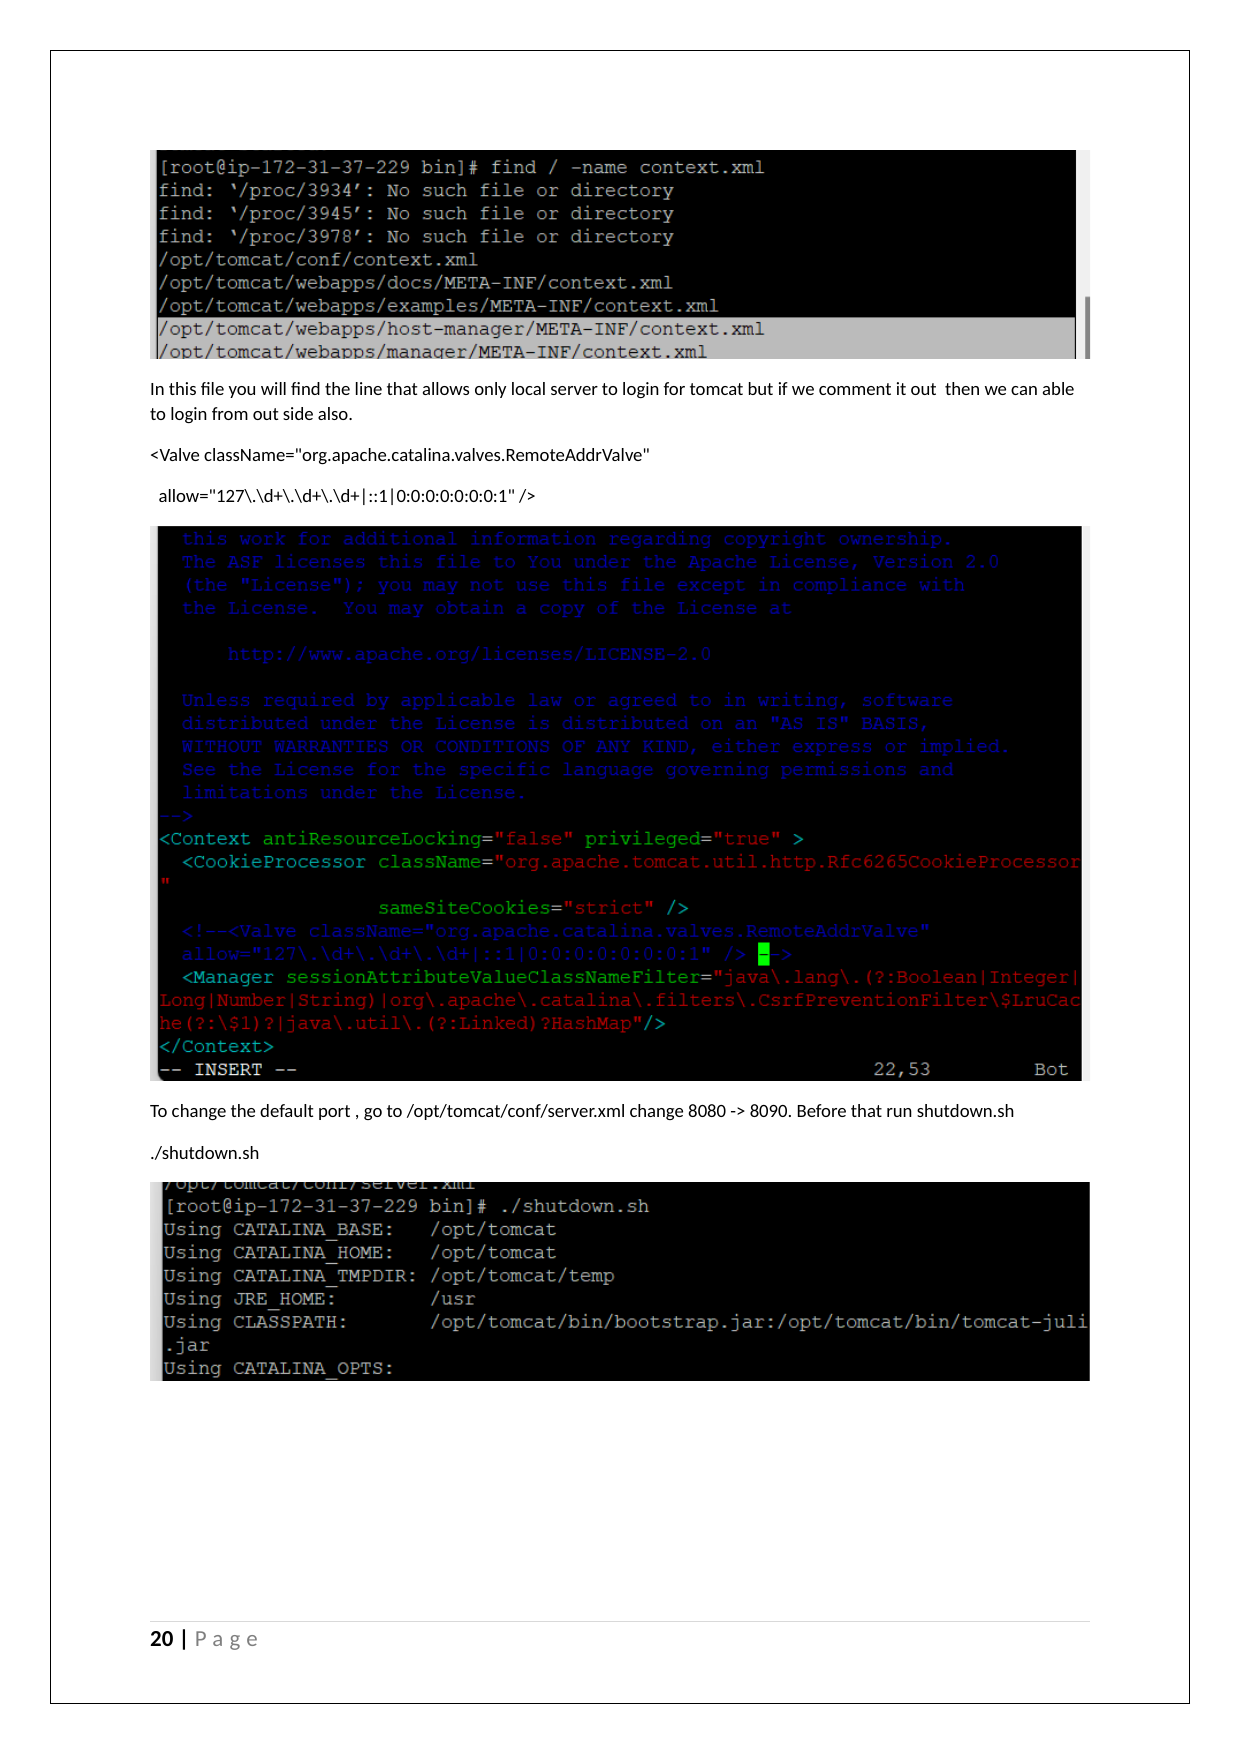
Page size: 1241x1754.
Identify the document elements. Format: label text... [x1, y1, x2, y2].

picture [150, 526, 1091, 1081]
text In this file you will find the line that allows only local server to login for tomcat but if we comment it out then we can able to login from out side also. [150, 377, 1090, 425]
picture [150, 1182, 1091, 1381]
text <Valve className="org.apache.catalina.valves.RemoteAddrValve" [150, 443, 1090, 466]
text ./shutdown.sh [150, 1141, 1090, 1164]
text allow="127\.\d+\.\d+\.\d+|::1|0:0:0:0:0:0:0:1" /> [150, 485, 1090, 508]
text To change the default port , go to /opt/tomcat/conf/server.xml change 8080 -> 8090. Before that run shutdown.sh [150, 1099, 1090, 1122]
picture [150, 150, 1091, 359]
